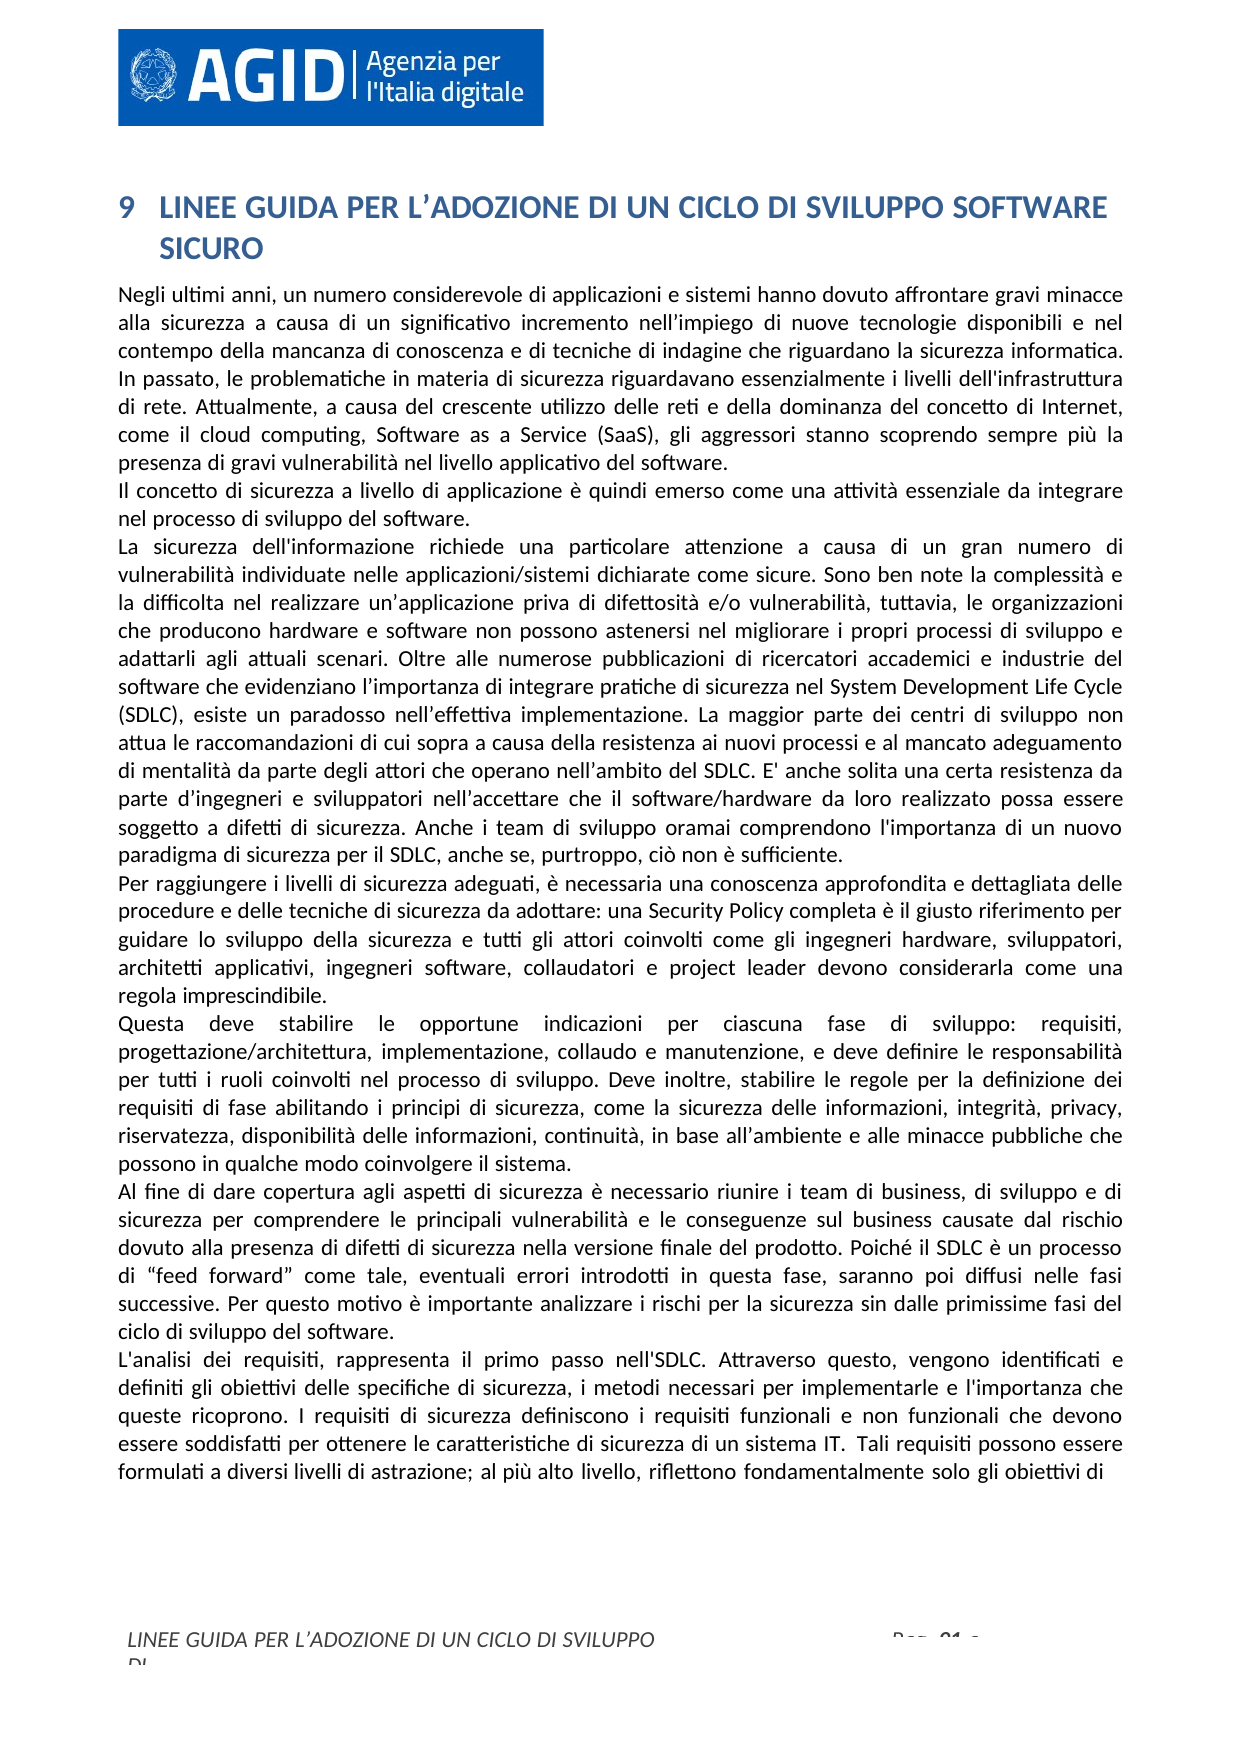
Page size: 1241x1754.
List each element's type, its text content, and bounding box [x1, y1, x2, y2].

text Negli ultimi anni, un numero considerevole di applicazioni e sistemi hanno dovuto affrontare gravi minacce alla sicurezza a causa di un significativo incremento nell’impiego di nuove tecnologie disponibili e nel contempo della mancanza di conoscenza e di tecniche di indagine che riguardano la sicurezza informatica. In passato, le problematiche in materia di sicurezza riguardavano essenzialmente i livelli dell'infrastruttura di rete. Attualmente, a causa del crescente utilizzo delle reti e della dominanza del concetto di Internet, come il cloud computing, Software as a Service (SaaS), gli aggressori stanno scoprendo sempre più la presenza di gravi vulnerabilità nel livello applicativo del software. [118, 280, 1123, 476]
subtitle LINEE GUIDA PER L’ADOZIONE DI UN CICLO DI SVILUPPO SOFTWARE SICURO [118, 186, 1123, 268]
text L'analisi dei requisiti, rappresenta il primo passo nell'SDLC. Attraverso questo, vengono identificati e definiti gli obiettivi delle specifiche di sicurezza, i metodi necessari per implementarle e l'importanza che queste ricoprono. I requisiti di sicurezza definiscono i requisiti funzionali e non funzionali che devono essere soddisfatti per ottenere le caratteristiche di sicurezza di un sistema IT. Tali requisiti possono essere formulati a diversi livelli di astrazione; al più alto livello, riflettono fondamentalmente solo gli obiettivi di [118, 1345, 1123, 1485]
text Questa deve stabilire le opportune indicazioni per ciascuna fase di sviluppo: requisiti, progettazione/architettura, implementazione, collaudo e manutenzione, e deve definire le responsabilità per tutti i ruoli coinvolti nel processo di sviluppo. Deve inoltre, stabilire le regole per la definizione dei requisiti di fase abilitando i principi di sicurezza, come la sicurezza delle informazioni, integrità, privacy, riservatezza, disponibilità delle informazioni, continuità, in base all’ambiente e alle minacce pubbliche che possono in qualche modo coinvolgere il sistema. [118, 1009, 1123, 1177]
picture [118, 29, 544, 126]
text Il concetto di sicurezza a livello di applicazione è quindi emerso come una attività essenziale da integrare nel processo di sviluppo del software. [118, 476, 1123, 532]
text Al fine di dare copertura agli aspetti di sicurezza è necessario riunire i team di business, di sviluppo e di sicurezza per comprendere le principali vulnerabilità e le conseguenze sul business causate dal rischio dovuto alla presenza di difetti di sicurezza nella versione finale del prodotto. Poiché il SDLC è un processo di “feed forward” come tale, eventuali errori introdotti in questa fase, saranno poi diffusi nelle fasi successive. Per questo motivo è importante analizzare i rischi per la sicurezza sin dalle primissime fasi del ciclo di sviluppo del software. [118, 1177, 1123, 1345]
text Per raggiungere i livelli di sicurezza adeguati, è necessaria una conoscenza approfondita e dettagliata delle procedure e delle tecniche di sicurezza da adottare: una Security Policy completa è il giusto riferimento per guidare lo sviluppo della sicurezza e tutti gli attori coinvolti come gli ingegneri hardware, sviluppatori, architetti applicativi, ingegneri software, collaudatori e project leader devono considerarla come una regola imprescindibile. [118, 869, 1123, 1009]
text La sicurezza dell'informazione richiede una particolare attenzione a causa di un gran numero di vulnerabilità individuate nelle applicazioni/sistemi dichiarate come sicure. Sono ben note la complessità e la difficolta nel realizzare un’applicazione priva di difettosità e/o vulnerabilità, tuttavia, le organizzazioni che producono hardware e software non possono astenersi nel migliorare i propri processi di sviluppo e adattarli agli attuali scenari. Oltre alle numerose pubblicazioni di ricercatori accademici e industrie del software che evidenziano l’importanza di integrare pratiche di sicurezza nel System Development Life Cycle (SDLC), esiste un paradosso nell’effettiva implementazione. La maggior parte dei centri di sviluppo non attua le raccomandazioni di cui sopra a causa della resistenza ai nuovi processi e al mancato adeguamento di mentalità da parte degli attori che operano nell’ambito del SDLC. E' anche solita una certa resistenza da parte d’ingegneri e sviluppatori nell’accettare che il software/hardware da loro realizzato possa essere soggetto a difetti di sicurezza. Anche i team di sviluppo oramai comprendono l'importanza di un nuovo paradigma di sicurezza per il SDLC, anche se, purtroppo, ciò non è sufficiente. [118, 532, 1123, 869]
